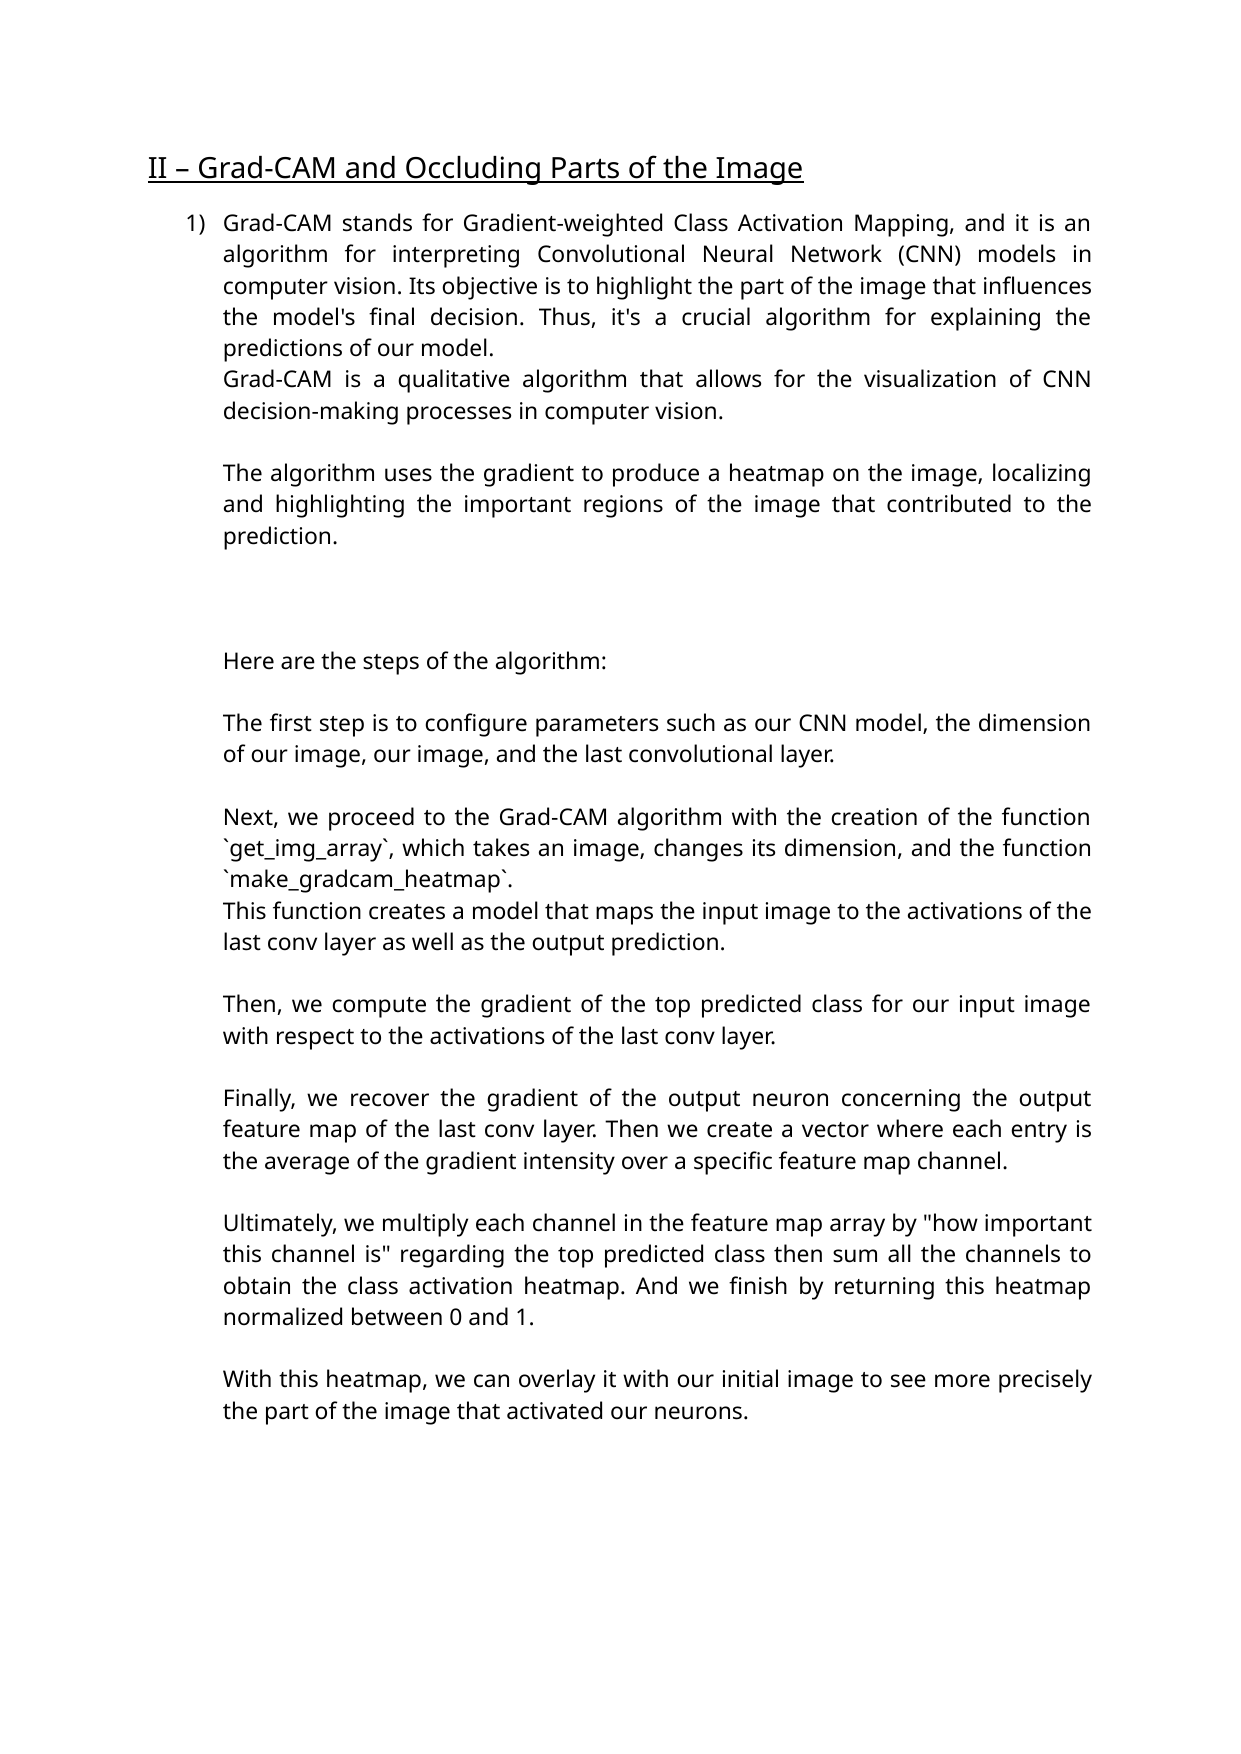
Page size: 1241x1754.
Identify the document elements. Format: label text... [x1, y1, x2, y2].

text Ultimately, we multiply each channel in the feature map array by "how important this channel is" regarding the top predicted class then sum all the channels to obtain the class activation heatmap. And we finish by returning this heatmap normalized between 0 and 1. [223, 1207, 1093, 1332]
text Then, we compute the gradient of the top predicted class for our input image with respect to the activations of the last conv layer. [223, 988, 1093, 1051]
text The algorithm uses the gradient to produce a heatmap on the image, localizing and highlighting the important regions of the image that contributed to the prediction. [223, 457, 1093, 551]
text This function creates a model that maps the input image to the activations of the last conv layer as well as the output prediction. [223, 894, 1093, 957]
text Finally, we recover the gradient of the output neuron concerning the output feature map of the last conv layer. Then we create a vector where each entry is the average of the gradient intensity over a specific feature map channel. [223, 1082, 1093, 1176]
text The first step is to configure parameters such as our CNN model, the dimension of our image, our image, and the last convolutional layer. [223, 707, 1093, 769]
text Next, we proceed to the Grad-CAM algorithm with the creation of the function `get_img_array`, which takes an image, changes its dimension, and the function `make_gradcam_heatmap`. [223, 801, 1093, 894]
text Here are the steps of the algorithm: [223, 644, 1093, 676]
list Grad-CAM stands for Gradient-weighted Class Activation Mapping, and it is an algorithm for interpreting Convolutional Neural Network (CNN) models in computer vision. Its objective is to highlight the part of the image that influences the model's final decision. Thus, it's a crucial algorithm for explaining the predictions of our model. [185, 207, 1093, 363]
text II – Grad-CAM and Occluding Parts of the Image [148, 148, 1093, 187]
text With this heatmap, we can overlay it with our initial image to see more precisely the part of the image that activated our neurons. [223, 1363, 1093, 1426]
text Grad-CAM is a qualitative algorithm that allows for the visualization of CNN decision-making processes in computer vision. [223, 363, 1093, 426]
